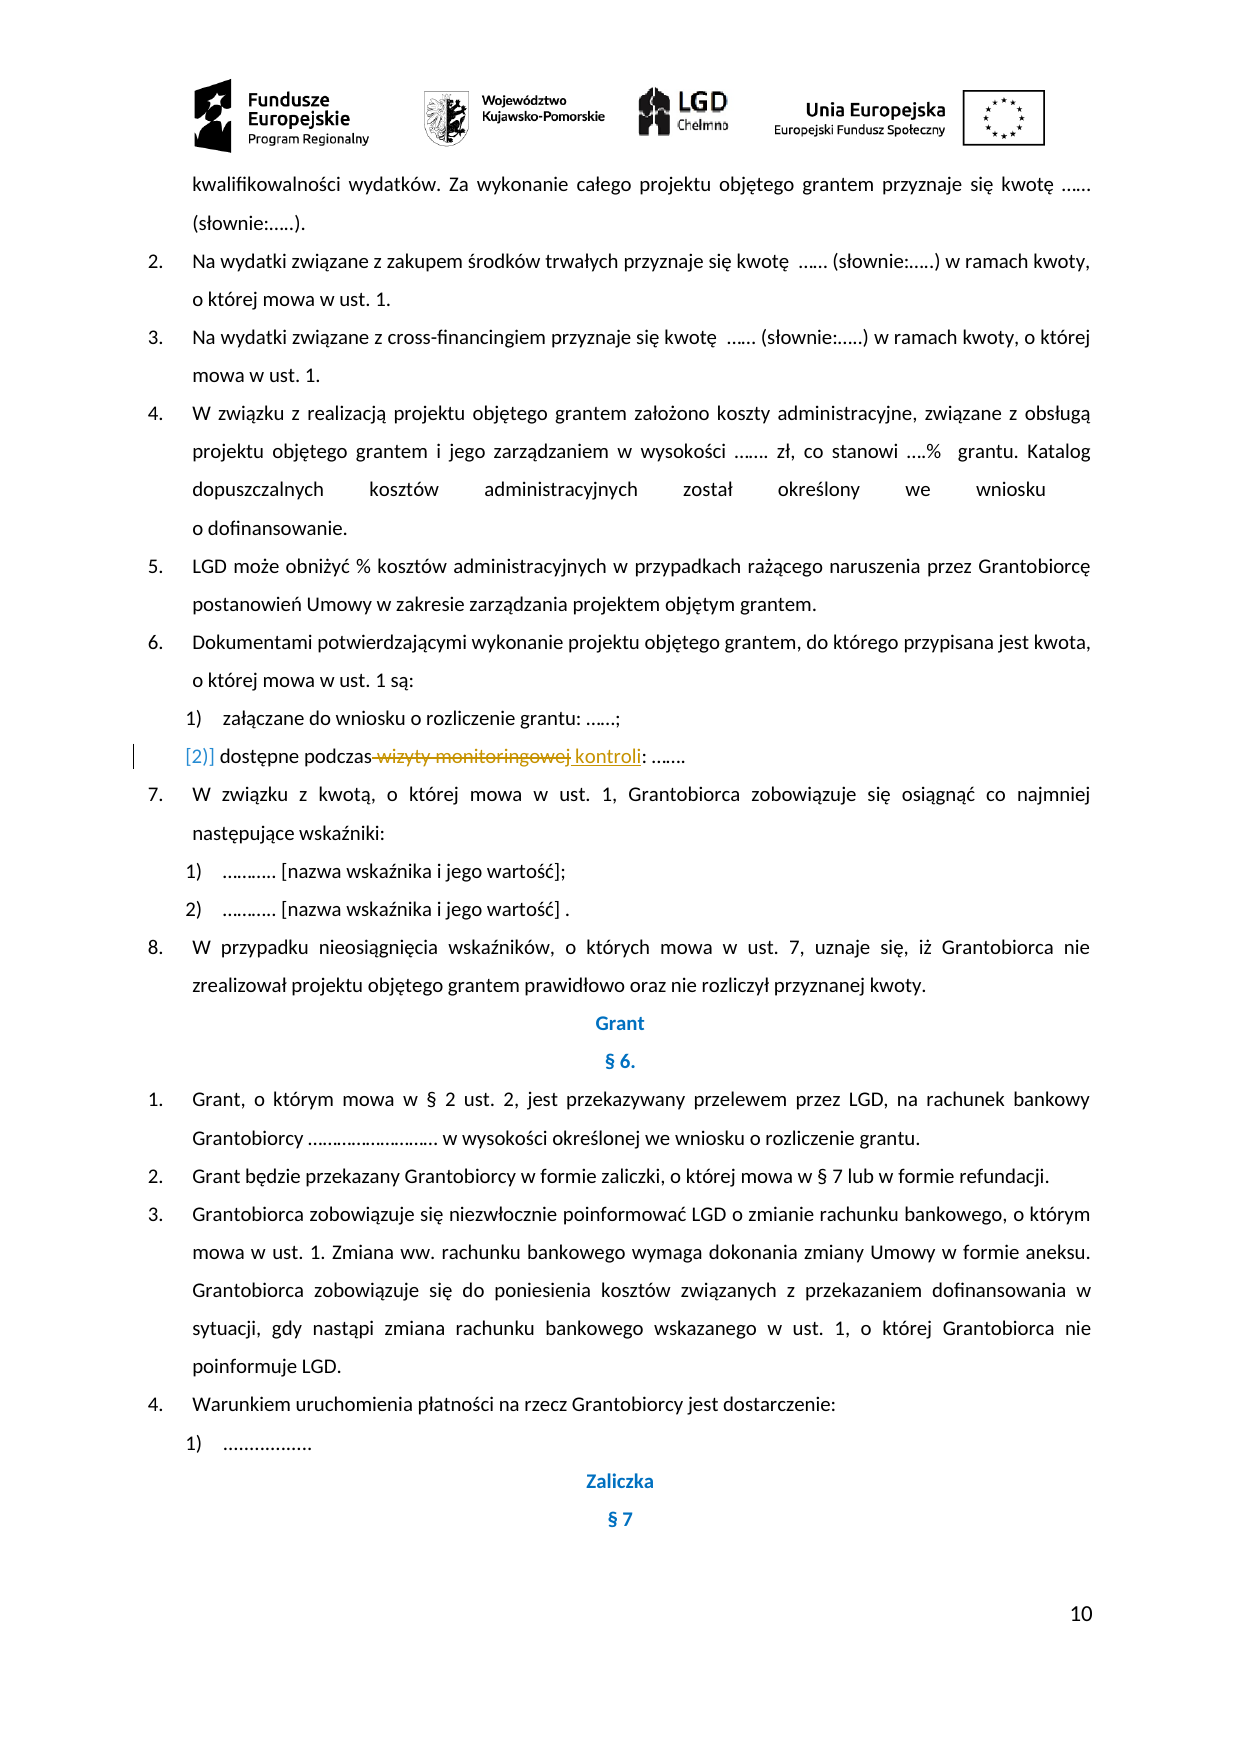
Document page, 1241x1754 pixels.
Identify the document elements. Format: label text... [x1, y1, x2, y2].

list W związku z realizacją projektu objętego grantem założono koszty administracyjne, związane z obsługą projektu objętego grantem i jego zarządzaniem w wysokości ……. zł, co stanowi ….% grantu. Katalog dopuszczalnych kosztów administracyjnych został określony we wniosku o dofinansowanie. [148, 400, 1092, 540]
list dostępne podczas: ……. [185, 743, 1092, 769]
list Na wydatki związane z zakupem środków trwałych przyznaje się kwotę …… (słownie:…..) w ramach kwoty, o której mowa w ust. 1. [148, 248, 1092, 311]
list LGD może obniżyć % kosztów administracyjnych w przypadkach rażącego naruszenia przez Grantobiorcę postanowień Umowy w zakresie zarządzania projektem objętym grantem. [148, 553, 1092, 616]
list W przypadku nieosiągnięcia wskaźników, o których mowa w ust. 7, uznaje się, iż Grantobiorca nie zrealizował projektu objętego grantem prawidłowo oraz nie rozliczył przyznanej kwoty. [148, 934, 1092, 998]
list Dokumentami potwierdzającymi wykonanie projektu objętego grantem, do którego przypisana jest kwota, o której mowa w ust. 1 są: [148, 629, 1092, 693]
list Grant, o którym mowa w § 2 ust. 2, jest przekazywany przelewem przez LGD, na rachunek bankowy Grantobiorcy ……………………… w wysokości określonej we wniosku o rozliczenie grantu. [148, 1087, 1092, 1150]
list ……….. [nazwa wskaźnika i jego wartość] . [185, 896, 1092, 921]
list W związku z kwotą, o której mowa w ust. 1, Grantobiorca zobowiązuje się osiągnąć co najmniej następujące wskaźniki: [148, 782, 1092, 845]
picture [176, 60, 1064, 172]
text Grant [148, 1010, 1092, 1036]
list załączane do wniosku o rozliczenie grantu: ……; [185, 705, 1092, 731]
list ................. [185, 1430, 1092, 1455]
list ……….. [nazwa wskaźnika i jego wartość]; [185, 858, 1092, 883]
list Grantobiorca zobowiązuje się niezwłocznie poinformować LGD o zmianie rachunku bankowego, o którym mowa w ust. 1. Zmiana ww. rachunku bankowego wymaga dokonania zmiany Umowy w formie aneksu. Grantobiorca zobowiązuje się do poniesienia kosztów związanych z przekazaniem dofinansowania w sytuacji, gdy nastąpi zmiana rachunku bankowego wskazanego w ust. 1, o której Grantobiorca nie poinformuje LGD. [148, 1201, 1092, 1379]
text § 7 [148, 1506, 1092, 1531]
list Warunkiem uruchomienia płatności na rzecz Grantobiorcy jest dostarczenie: [148, 1392, 1092, 1417]
text § 6. [148, 1048, 1092, 1074]
list Grant będzie przekazany Grantobiorcy w formie zaliczki, o której mowa w § 7 lub w formie refundacji. [148, 1163, 1092, 1188]
list Na wydatki związane z cross-financingiem przyznaje się kwotę …… (słownie:…..) w ramach kwoty, o której mowa w ust. 1. [148, 324, 1092, 388]
text Zaliczka [148, 1468, 1092, 1493]
